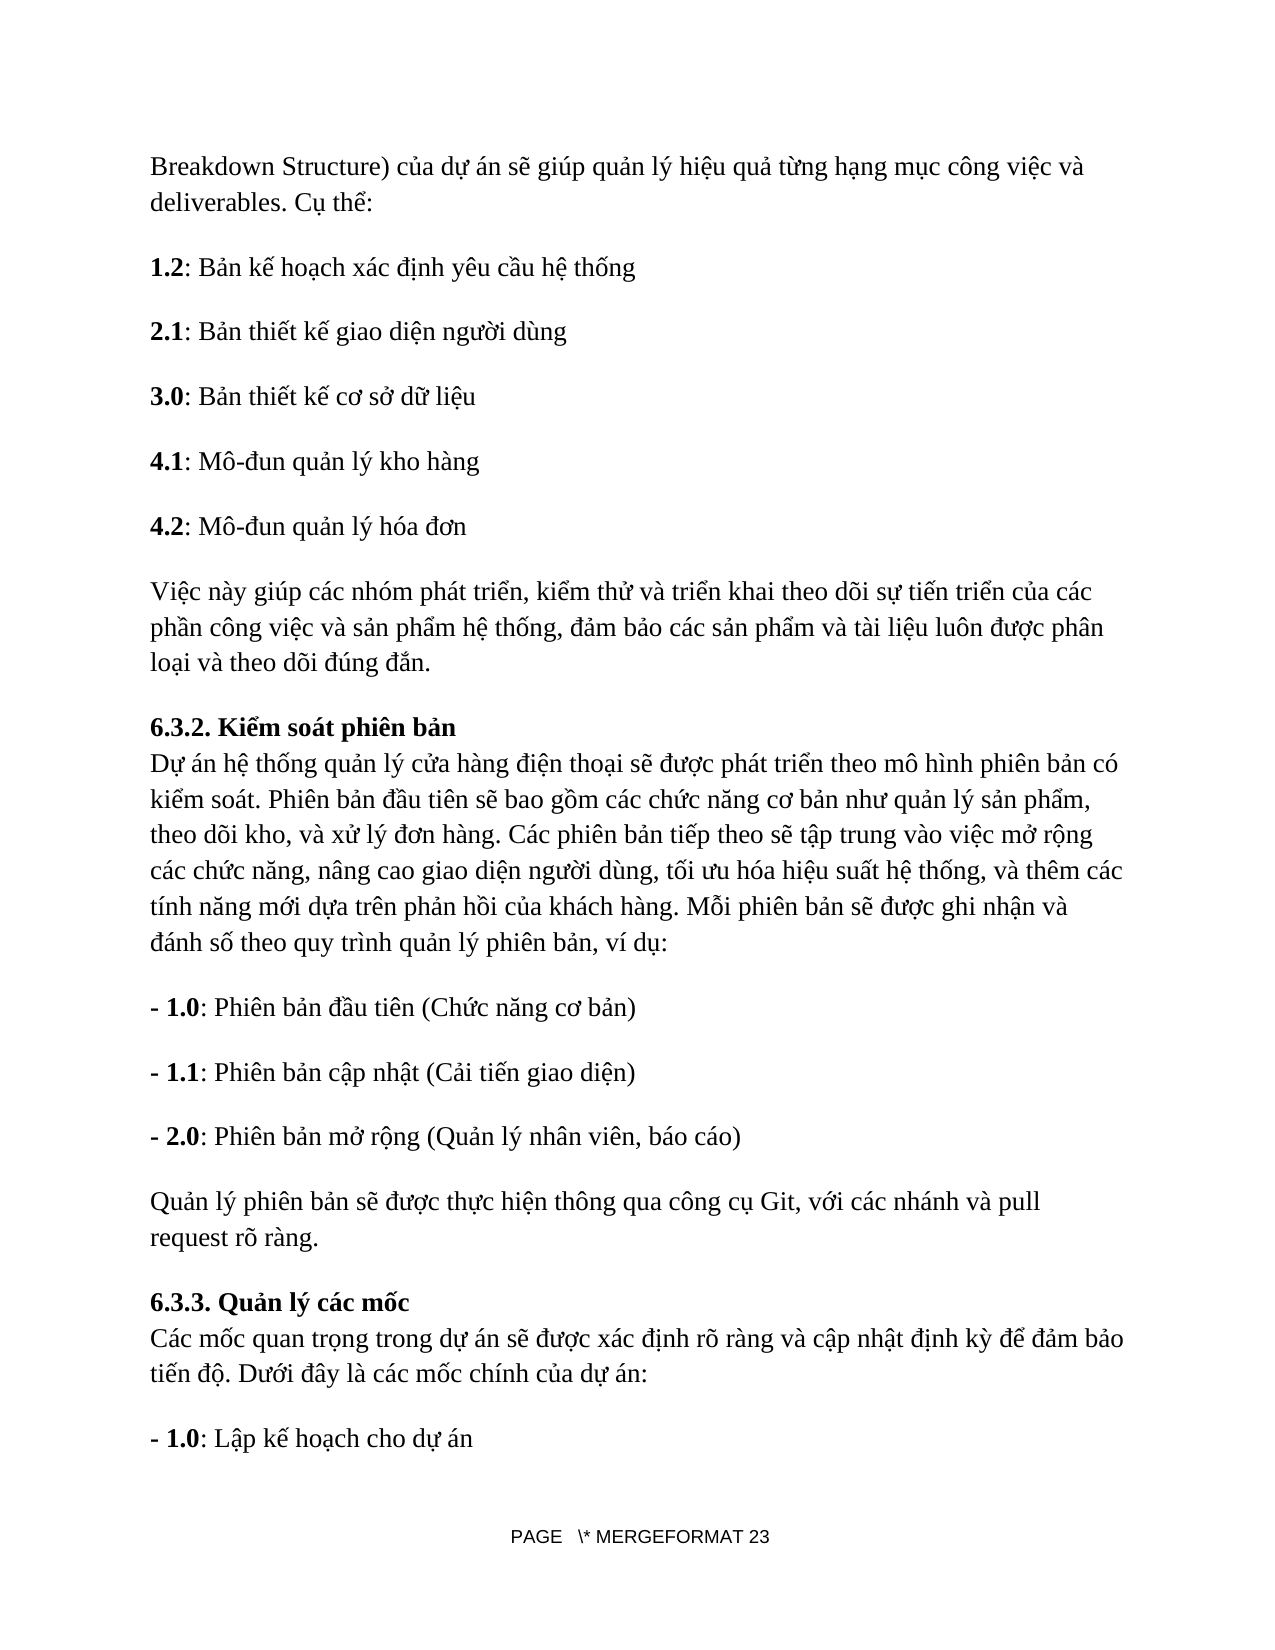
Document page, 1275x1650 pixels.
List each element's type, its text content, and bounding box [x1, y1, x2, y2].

text - 1.1: Phiên bản cập nhật (Cải tiến giao diện) [150, 1056, 1125, 1087]
text 3.0: Bản thiết kế cơ sở dữ liệu [150, 380, 1125, 412]
text - 2.0: Phiên bản mở rộng (Quản lý nhân viên, báo cáo) [150, 1121, 1125, 1152]
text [150, 150, 1125, 217]
text 6.3.2. Kiểm soát phiên bản Dự án hệ thống quản lý cửa hàng điện thoại sẽ được phát triển theo mô hình phiên bản có kiểm soát. Phiên bản đầu tiên sẽ bao gồm các chức năng cơ bản như quản lý sản phẩm, theo dõi kho, và xử lý đơn hàng. Các phiên bản tiếp theo sẽ tập trung vào việc mở rộng các chức năng, nâng cao giao diện người dùng, tối ưu hóa hiệu suất hệ thống, và thêm các tính năng mới dựa trên phản hồi của khách hàng. Mỗi phiên bản sẽ được ghi nhận và đánh số theo quy trình quản lý phiên bản, ví dụ: [150, 711, 1125, 957]
text 1.2: Bản kế hoạch xác định yêu cầu hệ thống [150, 251, 1125, 282]
text Việc này giúp các nhóm phát triển, kiểm thử và triển khai theo dõi sự tiến triển của các phần công việc và sản phẩm hệ thống, đảm bảo các sản phẩm và tài liệu luôn được phân loại và theo dõi đúng đắn. [150, 575, 1125, 678]
text - 1.0: Phiên bản đầu tiên (Chức năng cơ bản) [150, 991, 1125, 1022]
text Quản lý phiên bản sẽ được thực hiện thông qua công cụ Git, với các nhánh và pull request rõ ràng. [150, 1185, 1125, 1252]
text 6.3.3. Quản lý các mốc Các mốc quan trọng trong dự án sẽ được xác định rõ ràng và cập nhật định kỳ để đảm bảo tiến độ. Dưới đây là các mốc chính của dự án: [150, 1286, 1125, 1389]
text - 1.0: Lập kế hoạch cho dự án [150, 1422, 1125, 1453]
text 2.1: Bản thiết kế giao diện người dùng [150, 316, 1125, 347]
text 4.2: Mô-đun quản lý hóa đơn [150, 510, 1125, 541]
text 4.1: Mô-đun quản lý kho hàng [150, 445, 1125, 476]
